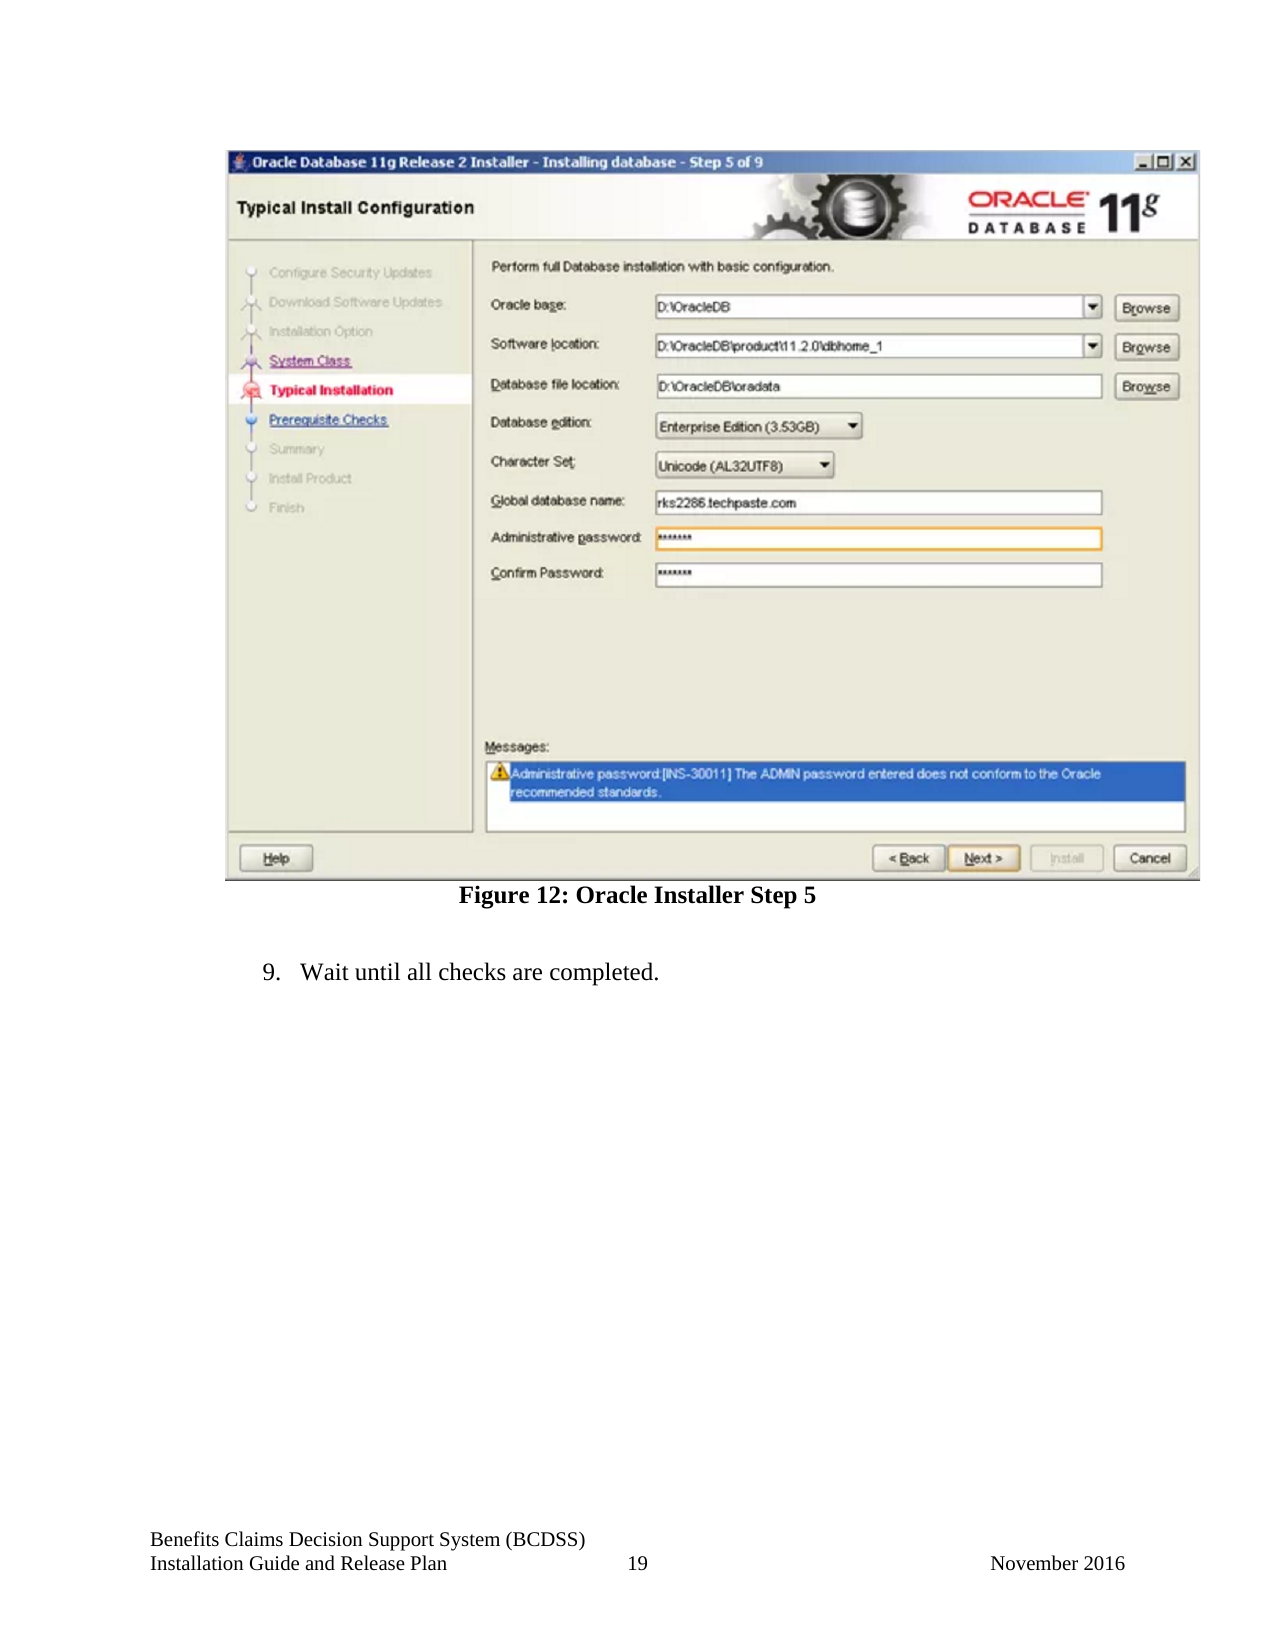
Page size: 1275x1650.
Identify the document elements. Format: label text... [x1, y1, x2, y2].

picture [225, 150, 1200, 881]
list Wait until all checks are completed. [262, 957, 1125, 985]
